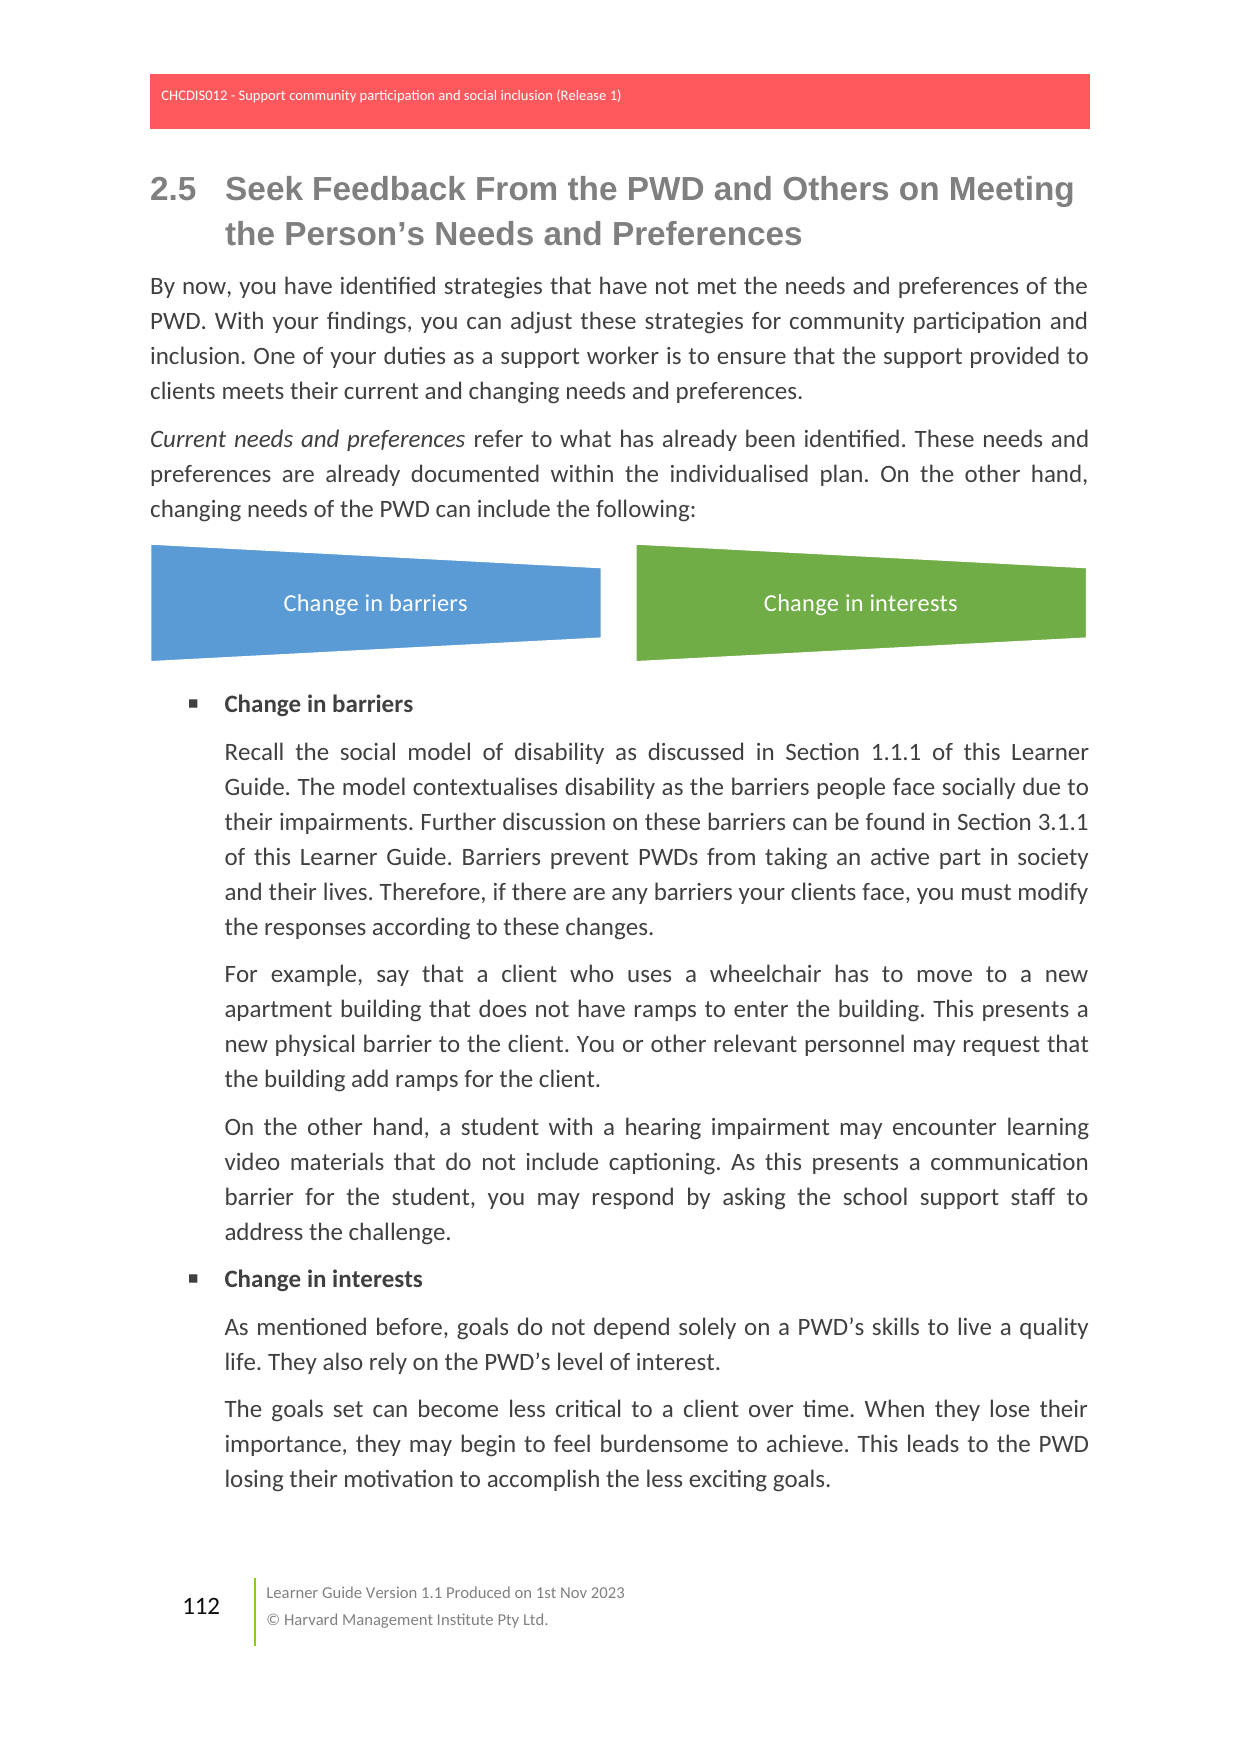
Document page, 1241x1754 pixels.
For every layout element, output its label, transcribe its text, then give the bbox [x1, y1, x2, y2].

list The goals set can become less critical to a client over time. When they lose their importance, they may begin to feel burdensome to achieve. This leads to the PWD losing their motivation to accomplish the less exciting goals. [224, 1393, 1090, 1494]
text Current needs and preferences refer to what has already been identified. These needs and preferences are already documented within the individualised plan. On the other hand, changing needs of the PWD can include the following: [150, 423, 1090, 523]
list Change in barriers [187, 688, 1090, 719]
text Recall the social model of disability as discussed in Section 1.1.1 of this Learner Guide. The model contextualises disability as the barriers people face socially due to their impairments. Further discussion on these barriers can be found in Section 3.1.1 of this Learner Guide. Barriers prevent PWDs from taking an active part in society and their lives. Therefore, if there are any barriers your clients face, you must modify the responses according to these changes. [224, 736, 1090, 941]
list As mentioned before, goals do not depend solely on a PWD’s skills to live a quality life. They also rely on the PWD’s level of interest. [224, 1311, 1090, 1376]
list On the other hand, a student with a hearing impairment may encounter learning video materials that do not include captioning. As this presents a communication barrier for the student, you may respond by asking the school support staff to address the challenge. [224, 1111, 1090, 1246]
subtitle Seek Feedback From the PWD and Others on Meeting the Person’s Needs and Preferences [150, 169, 1090, 252]
list Change in interests [187, 1263, 1090, 1294]
text By now, you have identified strategies that have not met the needs and preferences of the PWD. With your findings, you can adjust these strategies for community participation and inclusion. One of your duties as a support worker is to ensure that the support provided to clients meets their current and changing needs and preferences. [150, 270, 1090, 406]
list For example, say that a client who uses a wheelchair has to move to a new apartment building that does not have ramps to enter the building. This presents a new physical barrier to the client. You or other relevant personnel may request that the building add ramps for the client. [224, 958, 1090, 1094]
